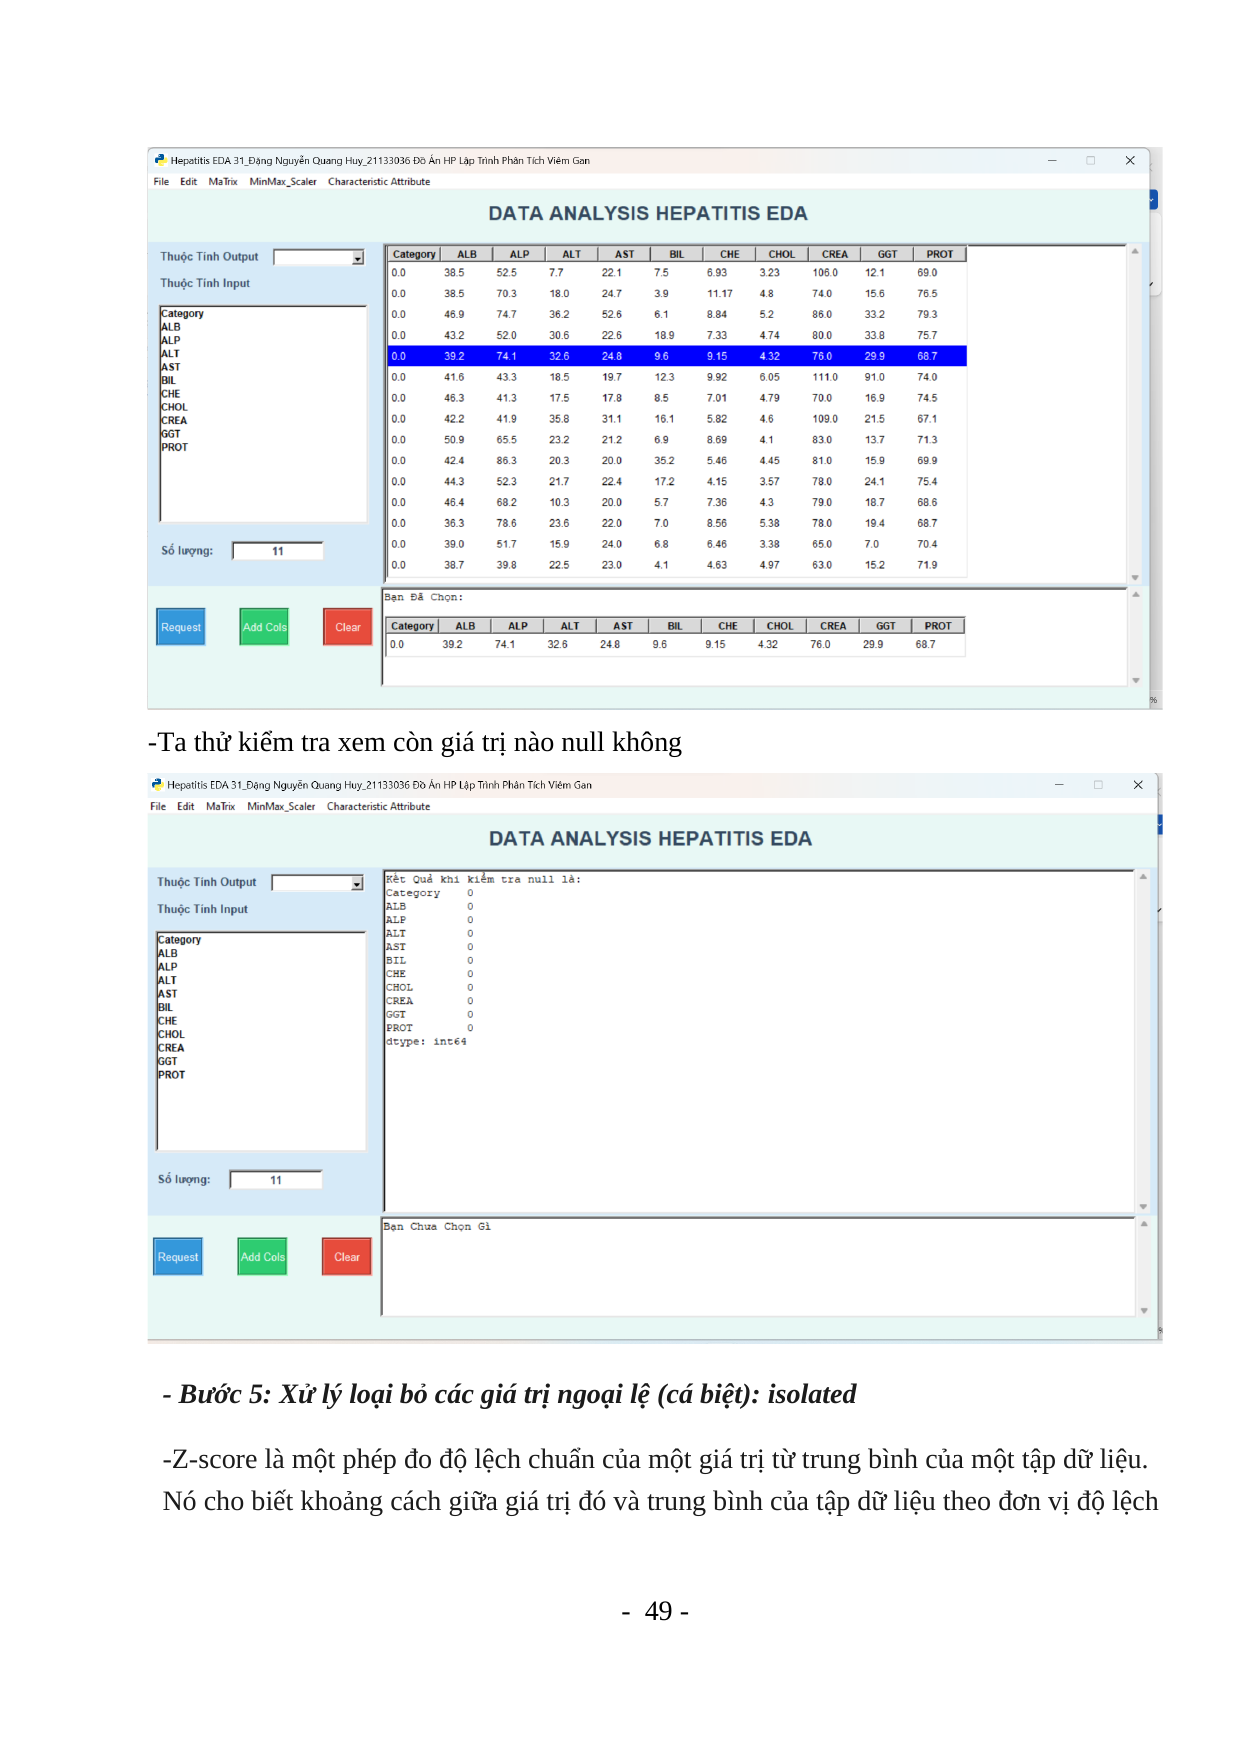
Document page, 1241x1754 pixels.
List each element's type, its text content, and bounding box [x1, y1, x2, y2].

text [162, 1442, 1162, 1517]
text -Ta thử kiểm tra xem còn giá trị nào null không [148, 726, 1162, 758]
picture [147, 773, 1163, 1344]
picture [147, 147, 1163, 710]
text - Bước 5: Xử lý loại bỏ các giá trị ngoại lệ (cá biệt): isolated [162, 1377, 1162, 1409]
